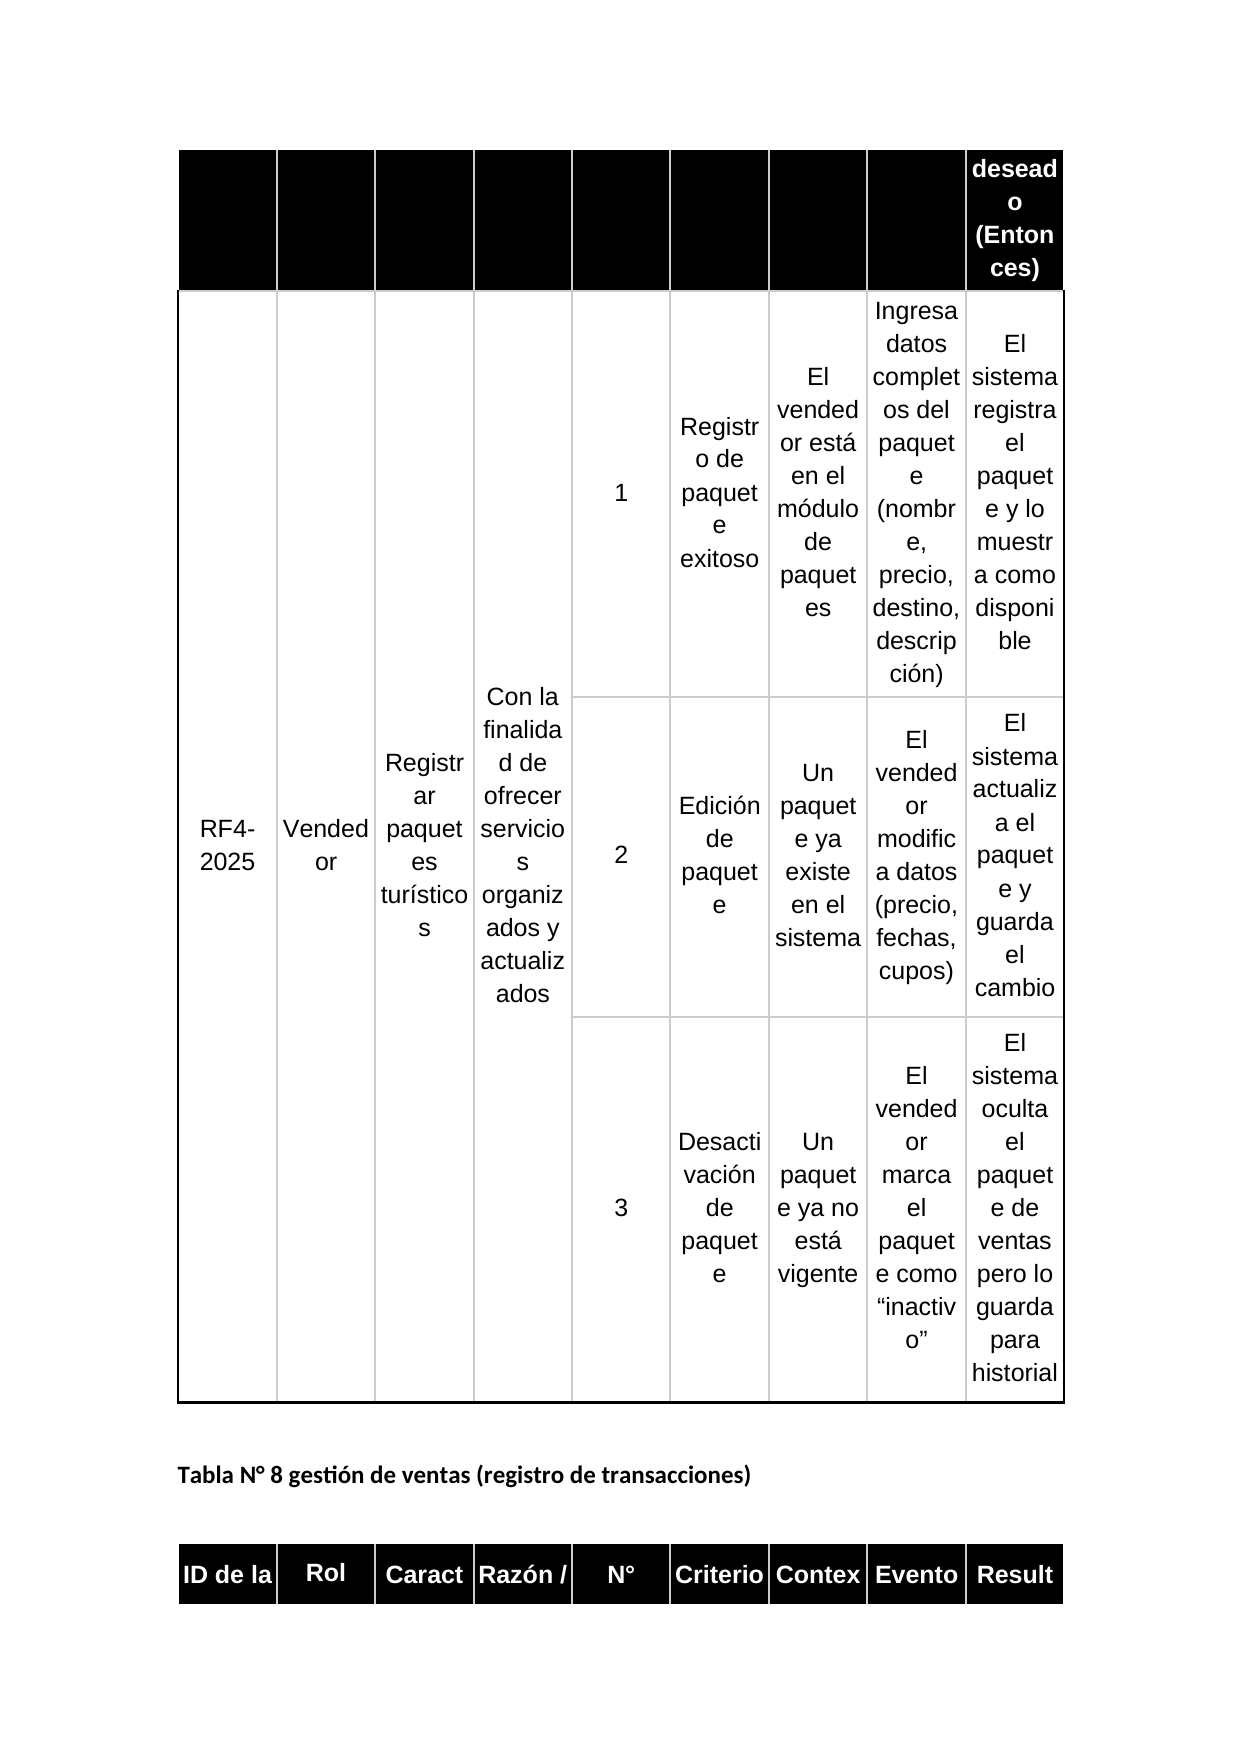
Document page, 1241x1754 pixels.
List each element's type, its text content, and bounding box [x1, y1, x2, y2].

subtitle Tabla N° 8 gestión de ventas (registro de transacciones) [177, 1459, 1063, 1490]
